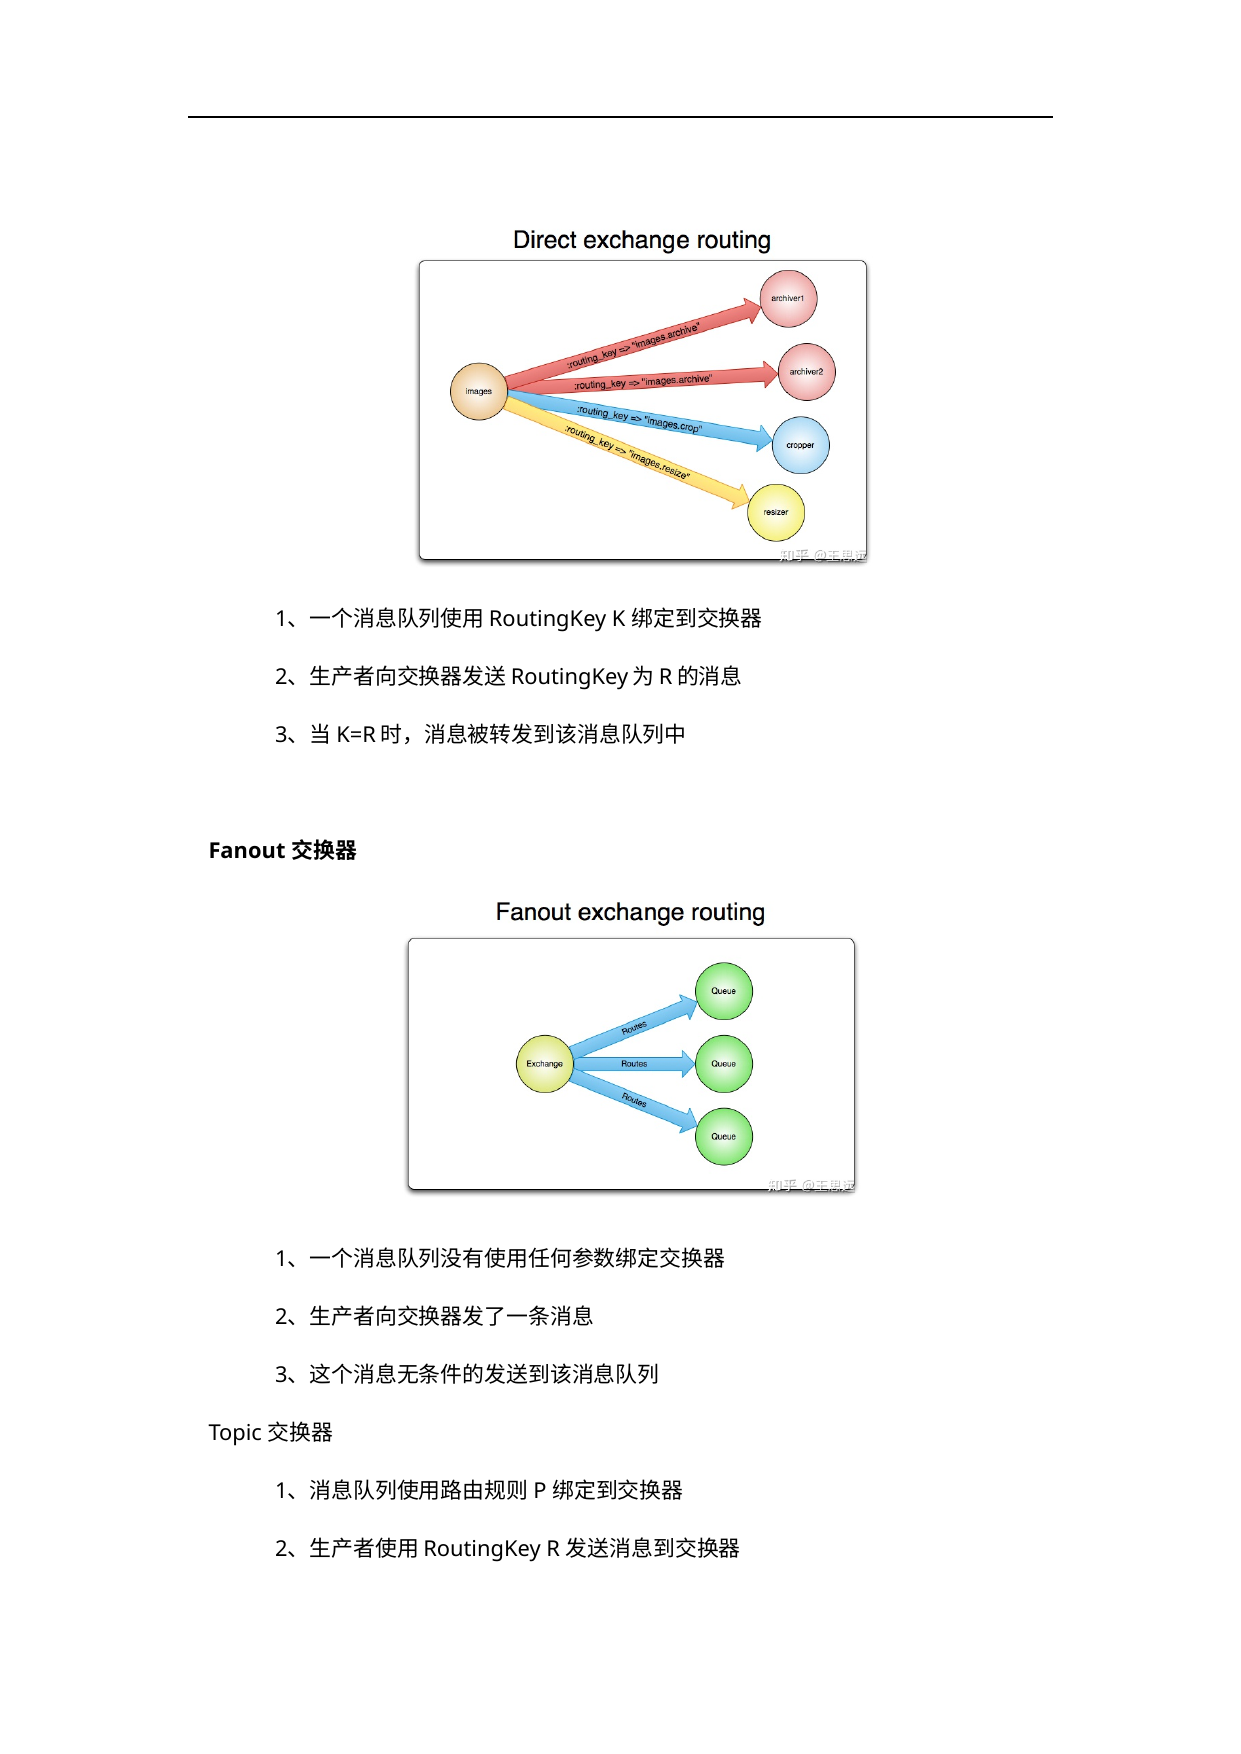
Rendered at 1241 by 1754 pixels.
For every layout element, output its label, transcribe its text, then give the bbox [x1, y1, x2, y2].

text 1、一个消息队列没有使用任何参数绑定交换器 [231, 1241, 1053, 1273]
picture [394, 890, 867, 1205]
text 2、生产者向交换器发了一条消息 [231, 1299, 1053, 1331]
text 3、这个消息无条件的发送到该消息队列 [231, 1357, 1053, 1389]
text 1、消息队列使用路由规则 P 绑定到交换器 [187, 1473, 1053, 1506]
picture [405, 218, 879, 575]
text 1、一个消息队列使用RoutingKey K 绑定到交换器 [231, 601, 1053, 633]
text Fanout 交换器 [187, 833, 1053, 865]
text Topic 交换器 [187, 1415, 1053, 1447]
text 3、当 K=R时，消息被转发到该消息队列中 [231, 717, 1053, 749]
text 2、生产者使用RoutingKey R 发送消息到交换器 [231, 1531, 1053, 1563]
text 2、生产者向交换器发送RoutingKey为R的消息 [231, 659, 1053, 691]
